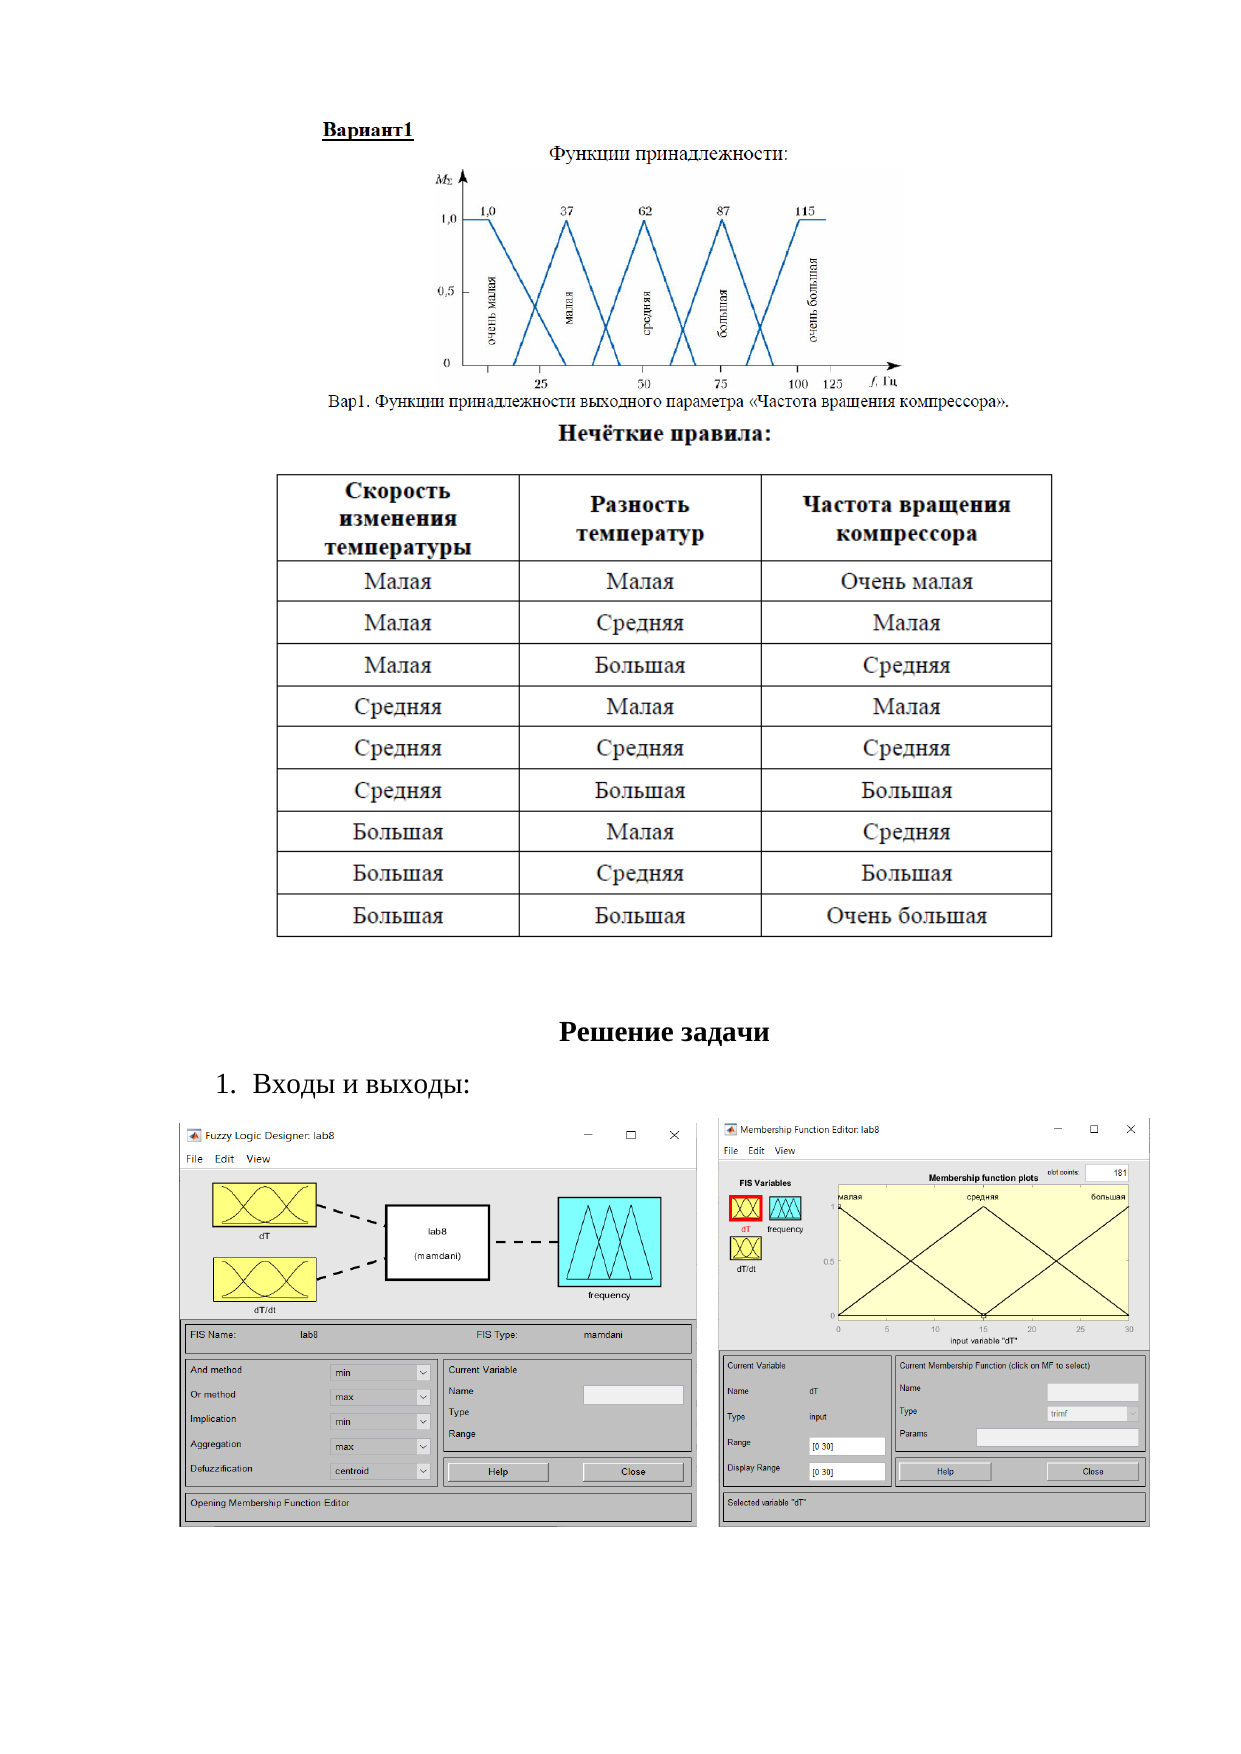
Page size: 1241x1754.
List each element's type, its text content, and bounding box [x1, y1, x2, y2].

list Входы и выходы: [215, 1066, 1152, 1099]
picture [718, 1118, 1150, 1527]
text Решение задачи [177, 1014, 1152, 1047]
picture [271, 118, 1058, 944]
picture [179, 1123, 697, 1527]
